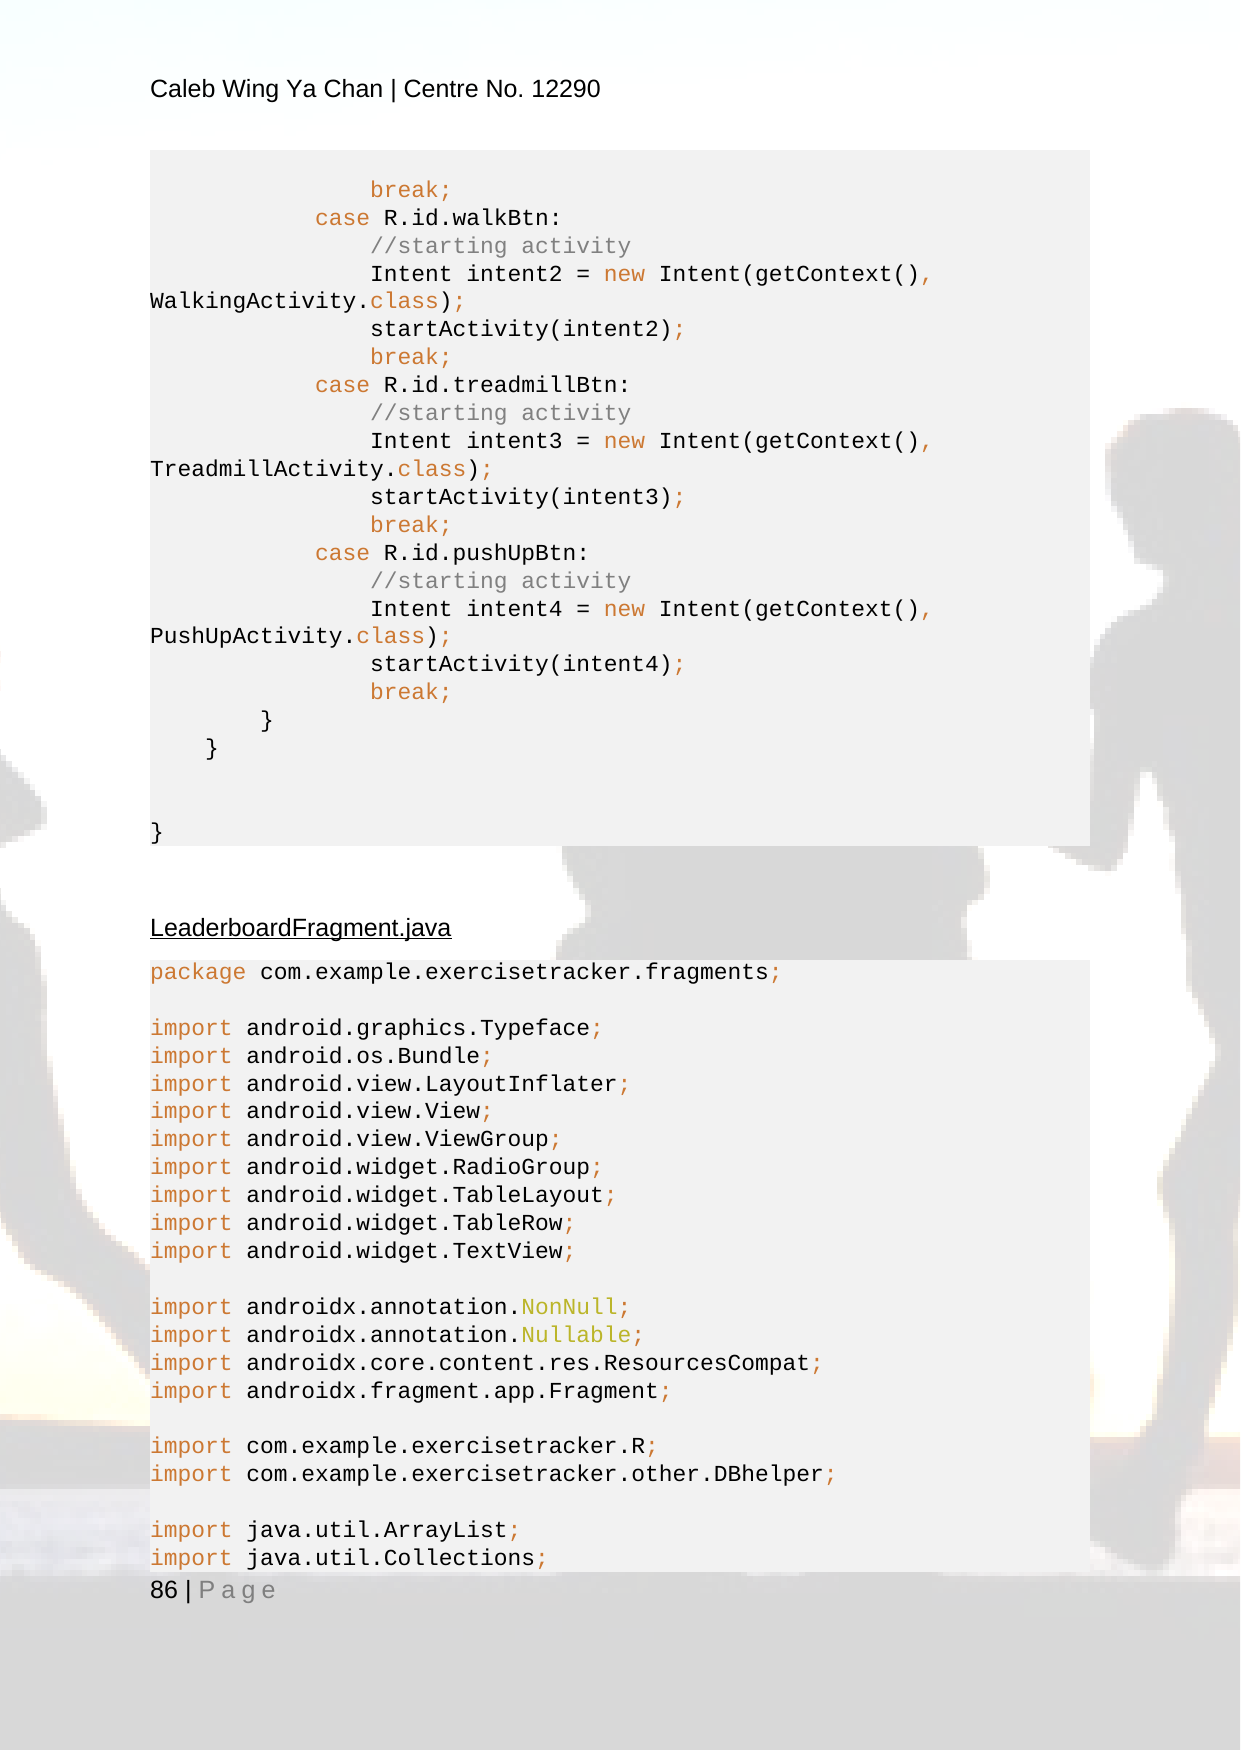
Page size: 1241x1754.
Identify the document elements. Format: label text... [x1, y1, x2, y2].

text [150, 150, 1090, 846]
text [150, 960, 1090, 1572]
text LeaderboardFragment.java [150, 912, 1090, 941]
